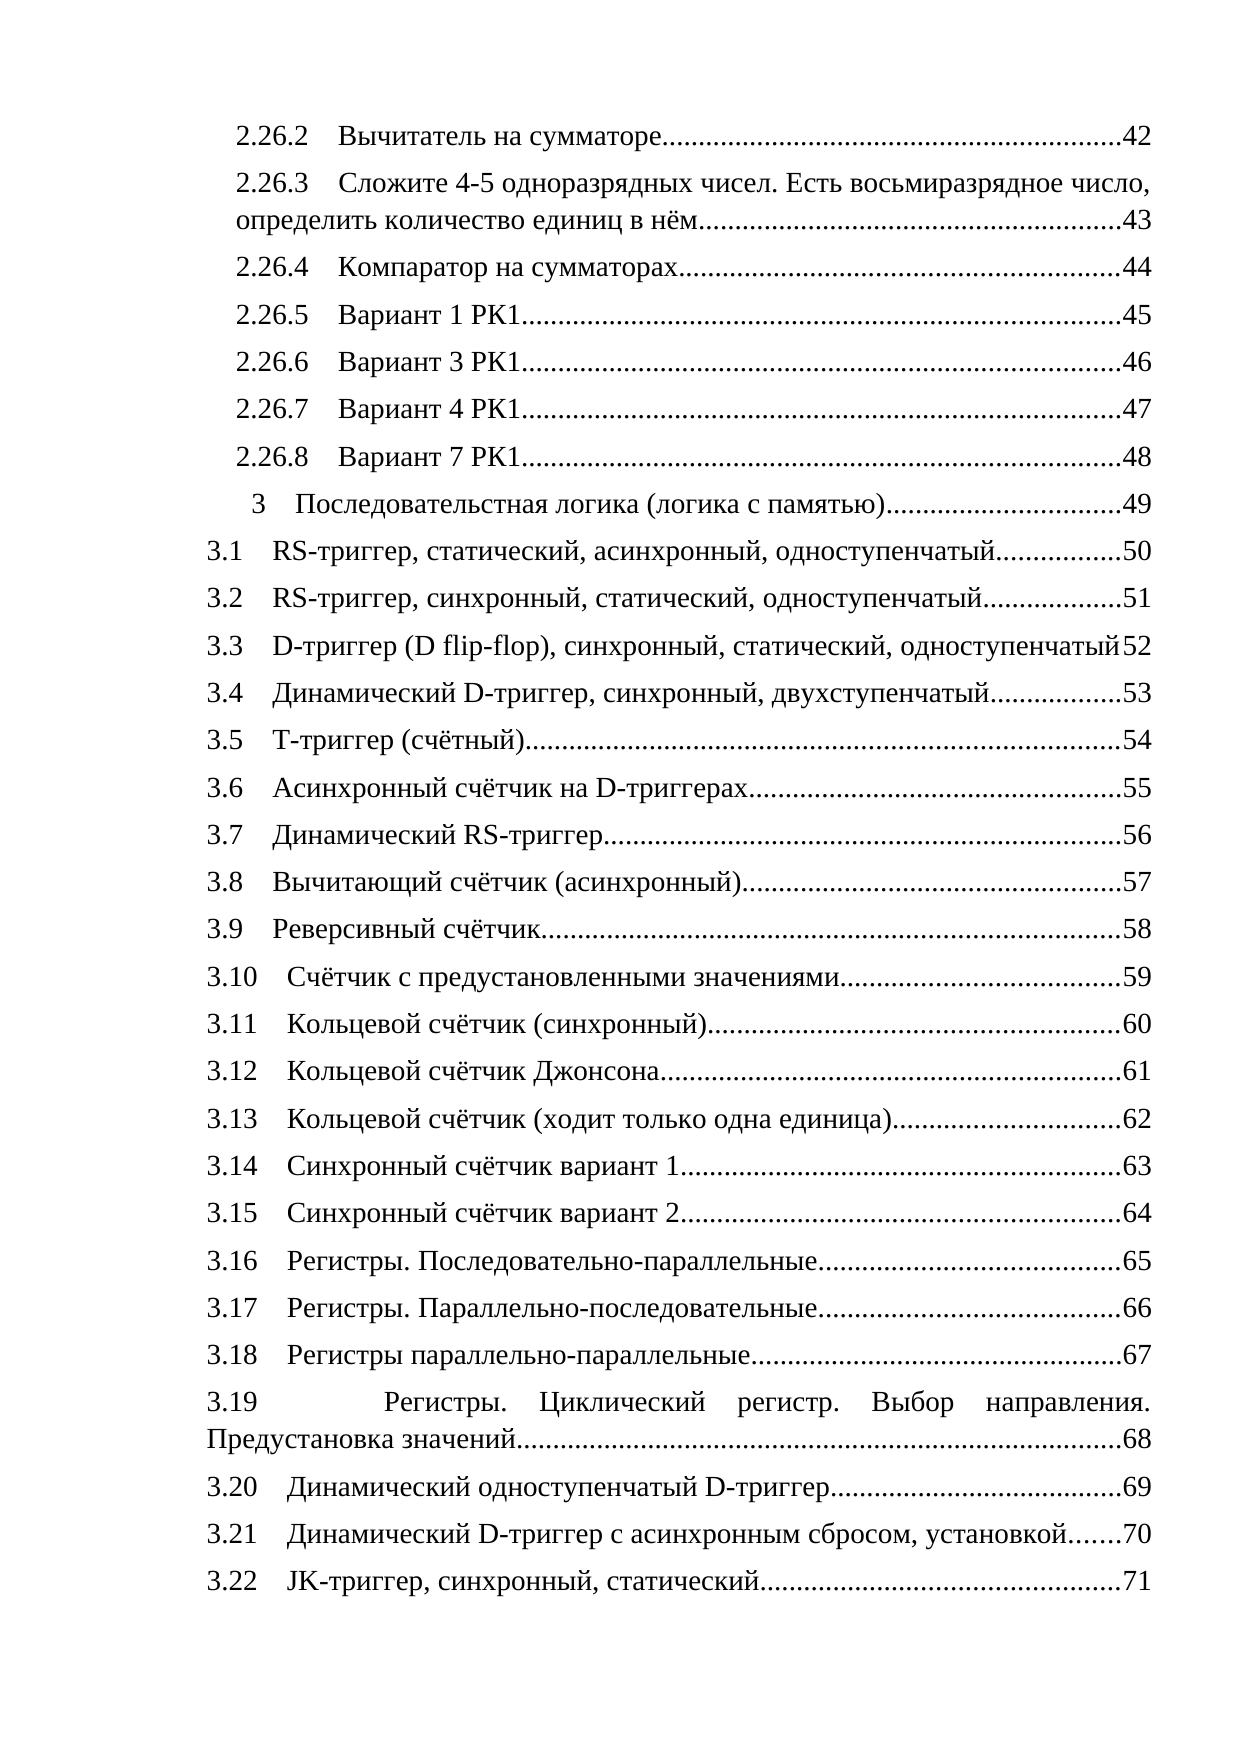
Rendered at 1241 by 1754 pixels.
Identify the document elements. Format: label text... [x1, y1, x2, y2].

text 3.7 Динамический RS-триггер 56 [206, 817, 1152, 851]
text 3.1 RS-триггер, статический, асинхронный, одноступенчатый 50 [206, 533, 1152, 567]
text 3.16 Регистры. Последовательно-параллельные 65 [206, 1243, 1152, 1276]
text 3.5 T-триггер (счётный) 54 [206, 722, 1152, 756]
text 3.14 Синхронный счётчик вариант 1 63 [206, 1148, 1152, 1182]
text 3.12 Кольцевой счётчик Джонсона 61 [206, 1053, 1152, 1087]
text 3 Последовательстная логика (логика с памятью) 49 [177, 486, 1152, 519]
text 3.19 Регистры. Циклический регистр. Выбор направления. Предустановка значений. 68 [206, 1384, 1152, 1455]
text 3.17 Регистры. Параллельно-последовательные 66 [206, 1290, 1152, 1323]
text 2.26.5 Вариант 1 РК1 45 [236, 297, 1152, 330]
text 3.22 JK-триггер, синхронный, статический 71 [206, 1563, 1152, 1597]
text 3.2 RS-триггер, синхронный, статический, одноступенчатый 51 [206, 581, 1152, 614]
text 2.26.7 Вариант 4 РК1 47 [236, 391, 1152, 425]
text 3.15 Синхронный счётчик вариант 2 64 [206, 1195, 1152, 1229]
text 2.26.3 Сложите 4-5 одноразрядных чисел. Есть восьмиразрядное число, определить количество единиц в нём 43 [236, 165, 1152, 236]
text 3.20 Динамический одноступенчатый D-триггер 69 [206, 1469, 1152, 1502]
text 3.3 D-триггер (D flip-flop), синхронный, статический, одноступенчатый 52 [206, 628, 1152, 661]
text 3.21 Динамический D-триггер с асинхронным сбросом, установкой 70 [206, 1516, 1152, 1549]
text 3.6 Асинхронный счётчик на D-триггерах. 55 [206, 770, 1152, 803]
text 3.11 Кольцевой счётчик (синхронный) 60 [206, 1006, 1152, 1040]
text 3.8 Вычитающий счётчик (асинхронный) 57 [206, 864, 1152, 898]
text 2.26.8 Вариант 7 РК1 48 [236, 439, 1152, 472]
text 3.13 Кольцевой счётчик (ходит только одна единица) 62 [206, 1101, 1152, 1134]
text 2.26.6 Вариант 3 РК1 46 [236, 344, 1152, 378]
text 3.4 Динамический D-триггер, синхронный, двухступенчатый 53 [206, 675, 1152, 709]
text 3.18 Регистры параллельно-параллельные 67 [206, 1337, 1152, 1371]
text 3.9 Реверсивный счётчик 58 [206, 912, 1152, 945]
text 2.26.2 Вычитатель на сумматоре 42 [236, 118, 1152, 152]
text 2.26.4 Компаратор на сумматорах. 44 [236, 249, 1152, 283]
text 3.10 Счётчик с предустановленными значениями 59 [206, 959, 1152, 992]
